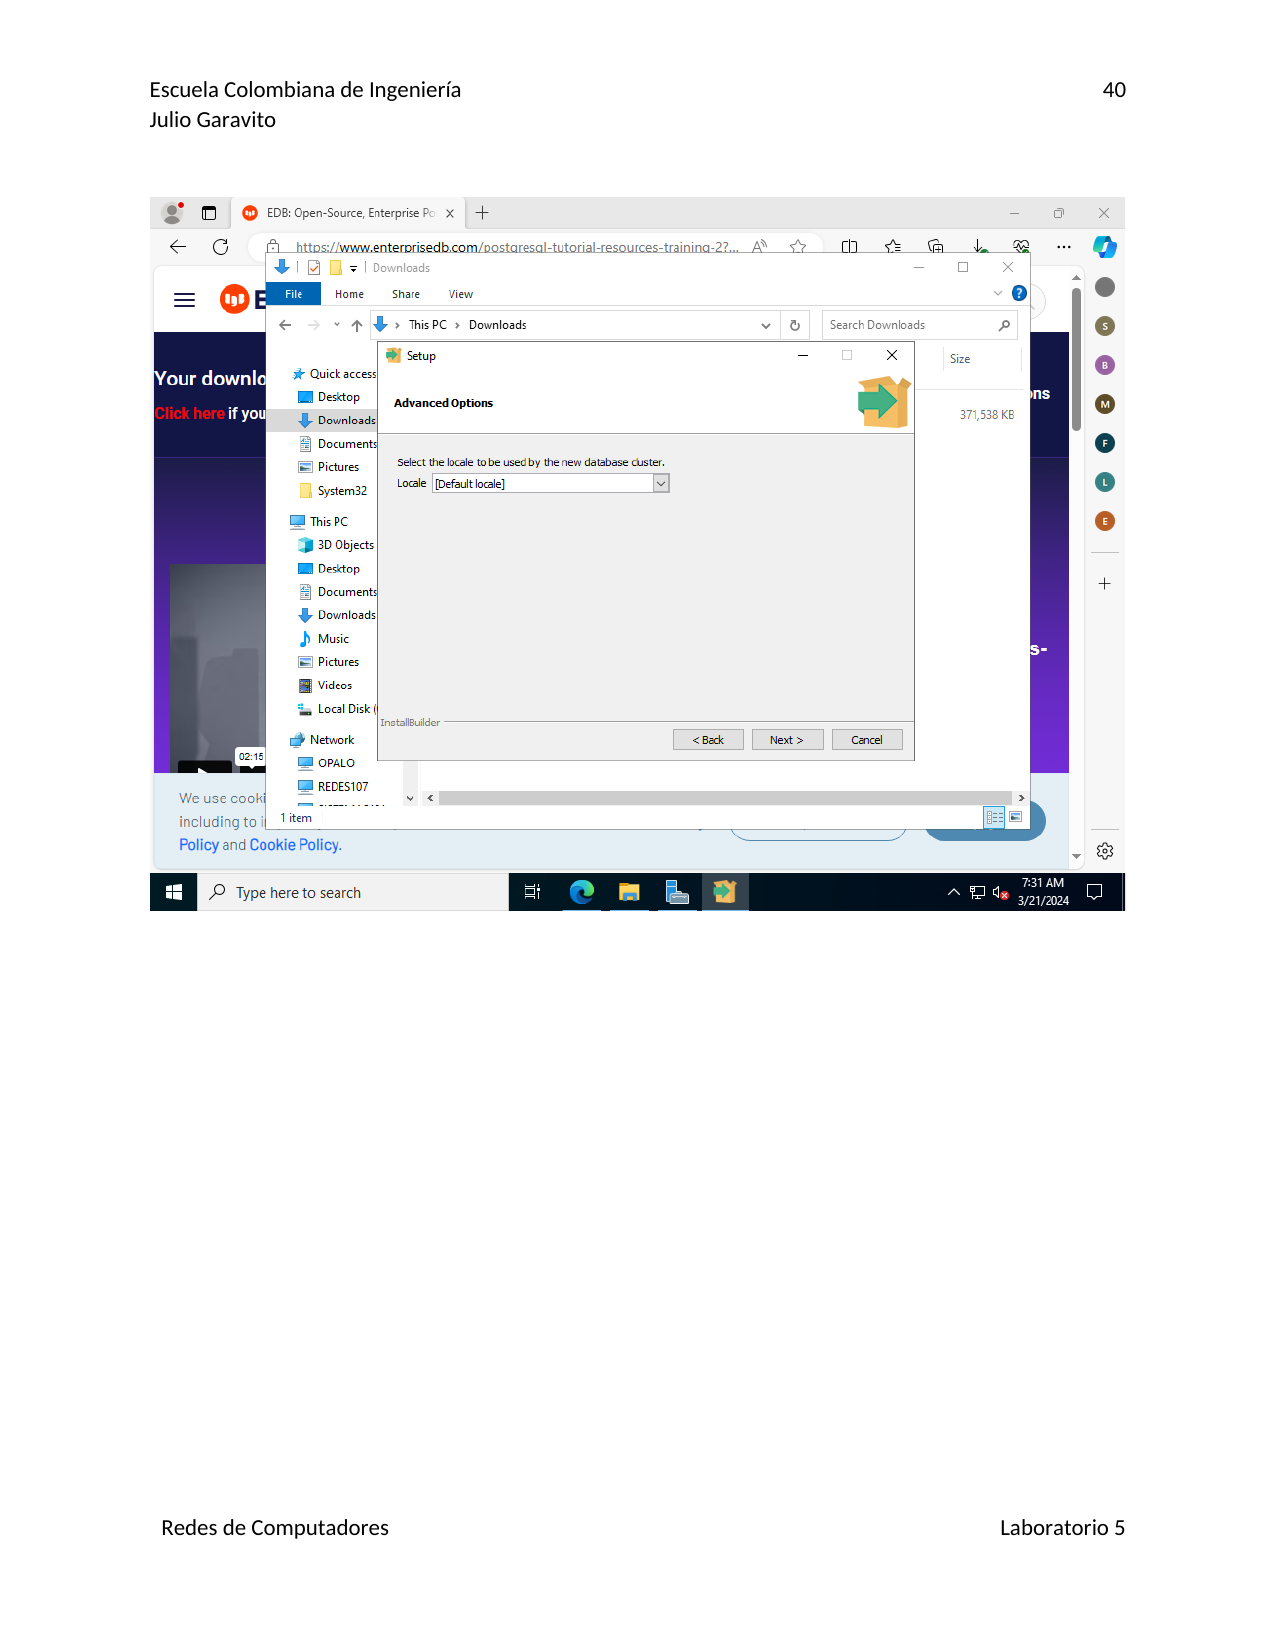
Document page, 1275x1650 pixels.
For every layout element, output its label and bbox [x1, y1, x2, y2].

picture [150, 197, 1125, 911]
